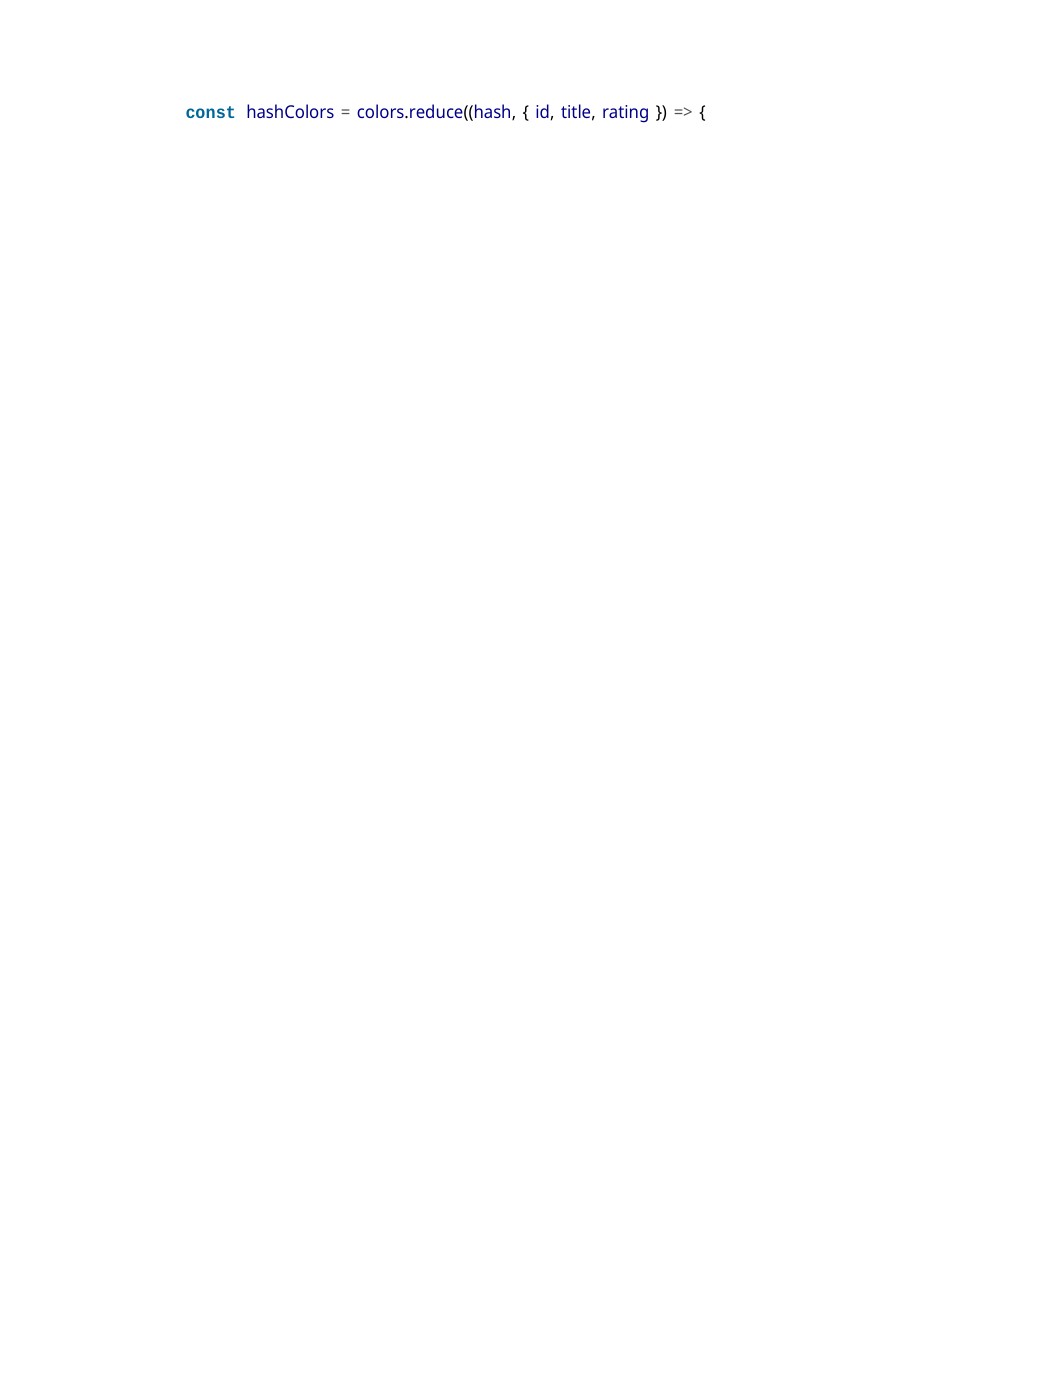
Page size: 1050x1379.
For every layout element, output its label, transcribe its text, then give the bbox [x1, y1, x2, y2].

text const hashColors = colors.reduce((hash, { id, title, rating }) => { [185, 100, 987, 124]
